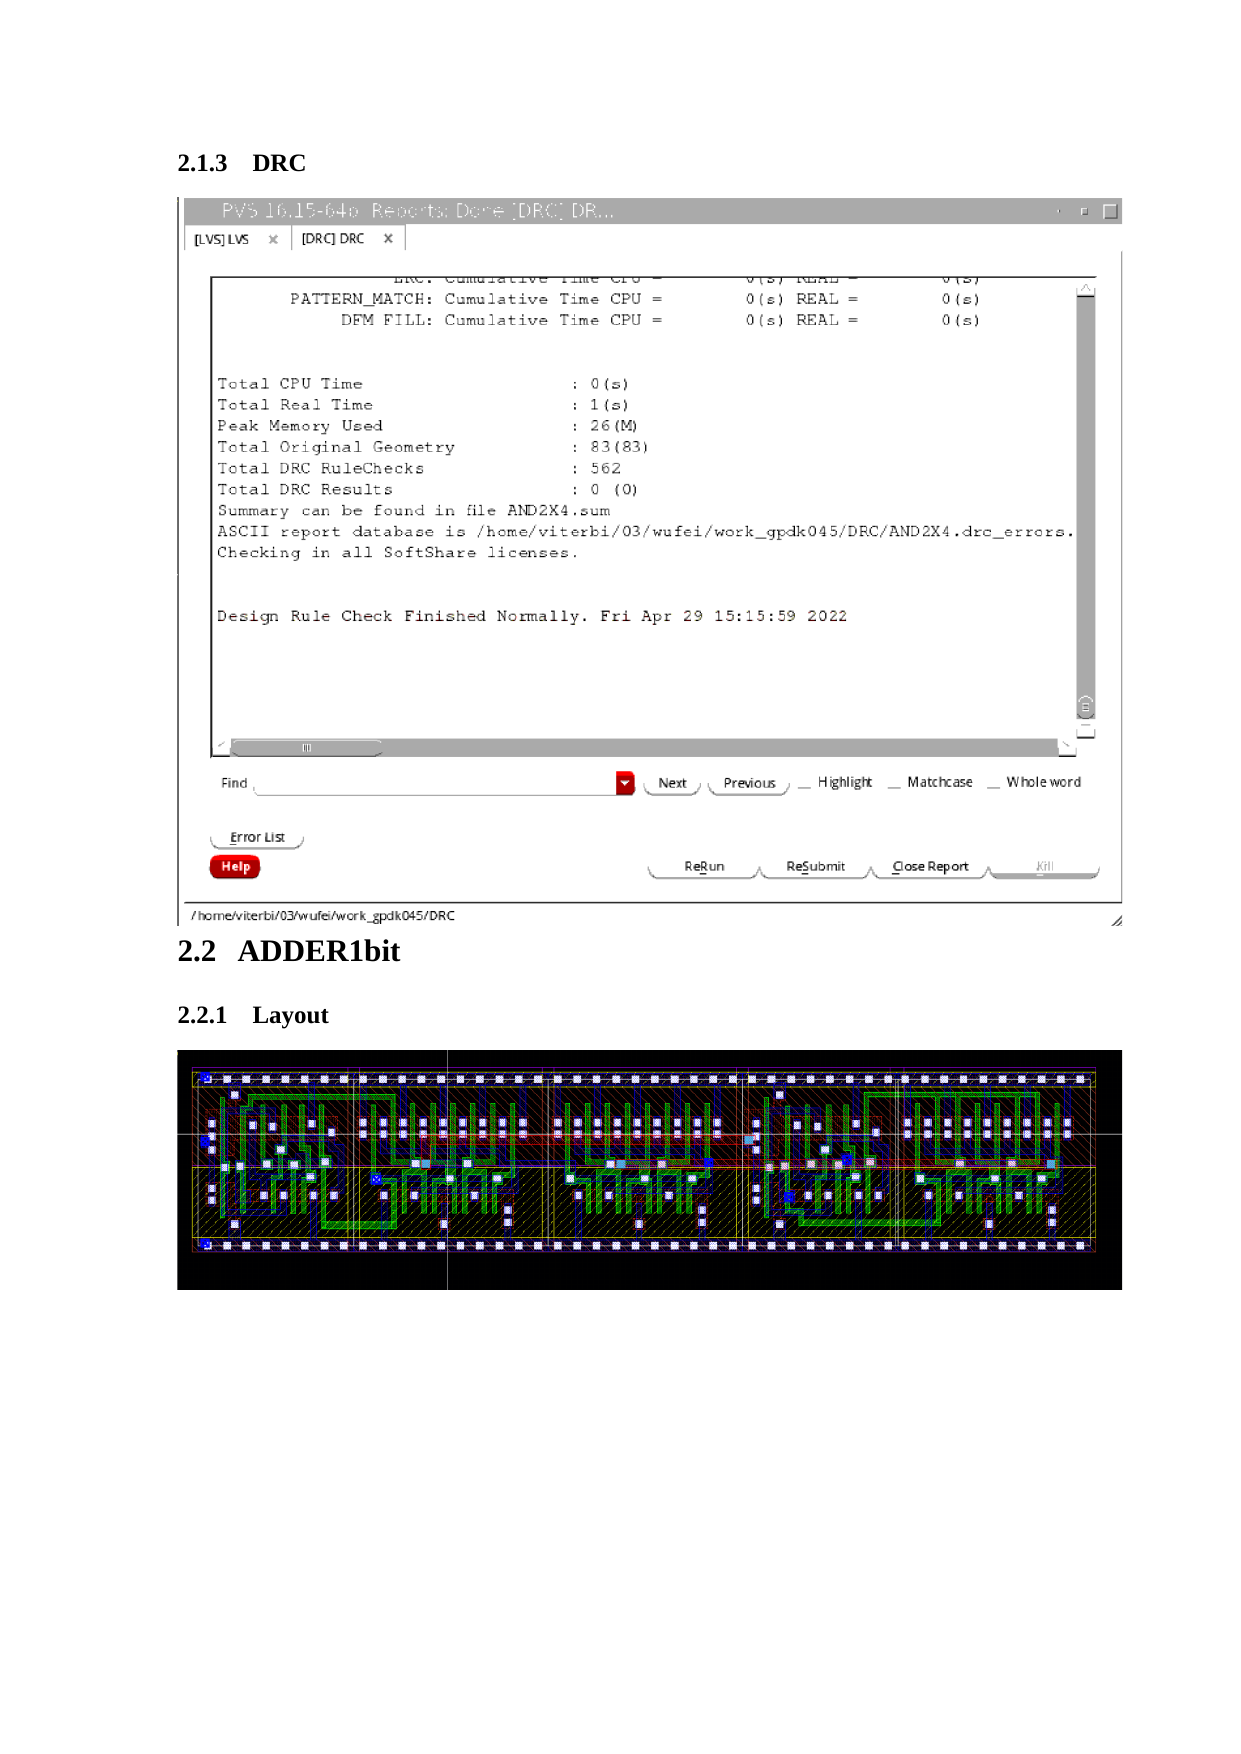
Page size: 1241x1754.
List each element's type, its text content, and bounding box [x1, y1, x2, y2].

subtitle ADDER1bit [177, 932, 1122, 968]
subtitle Layout [177, 1001, 1122, 1029]
subtitle DRC [177, 148, 1122, 176]
